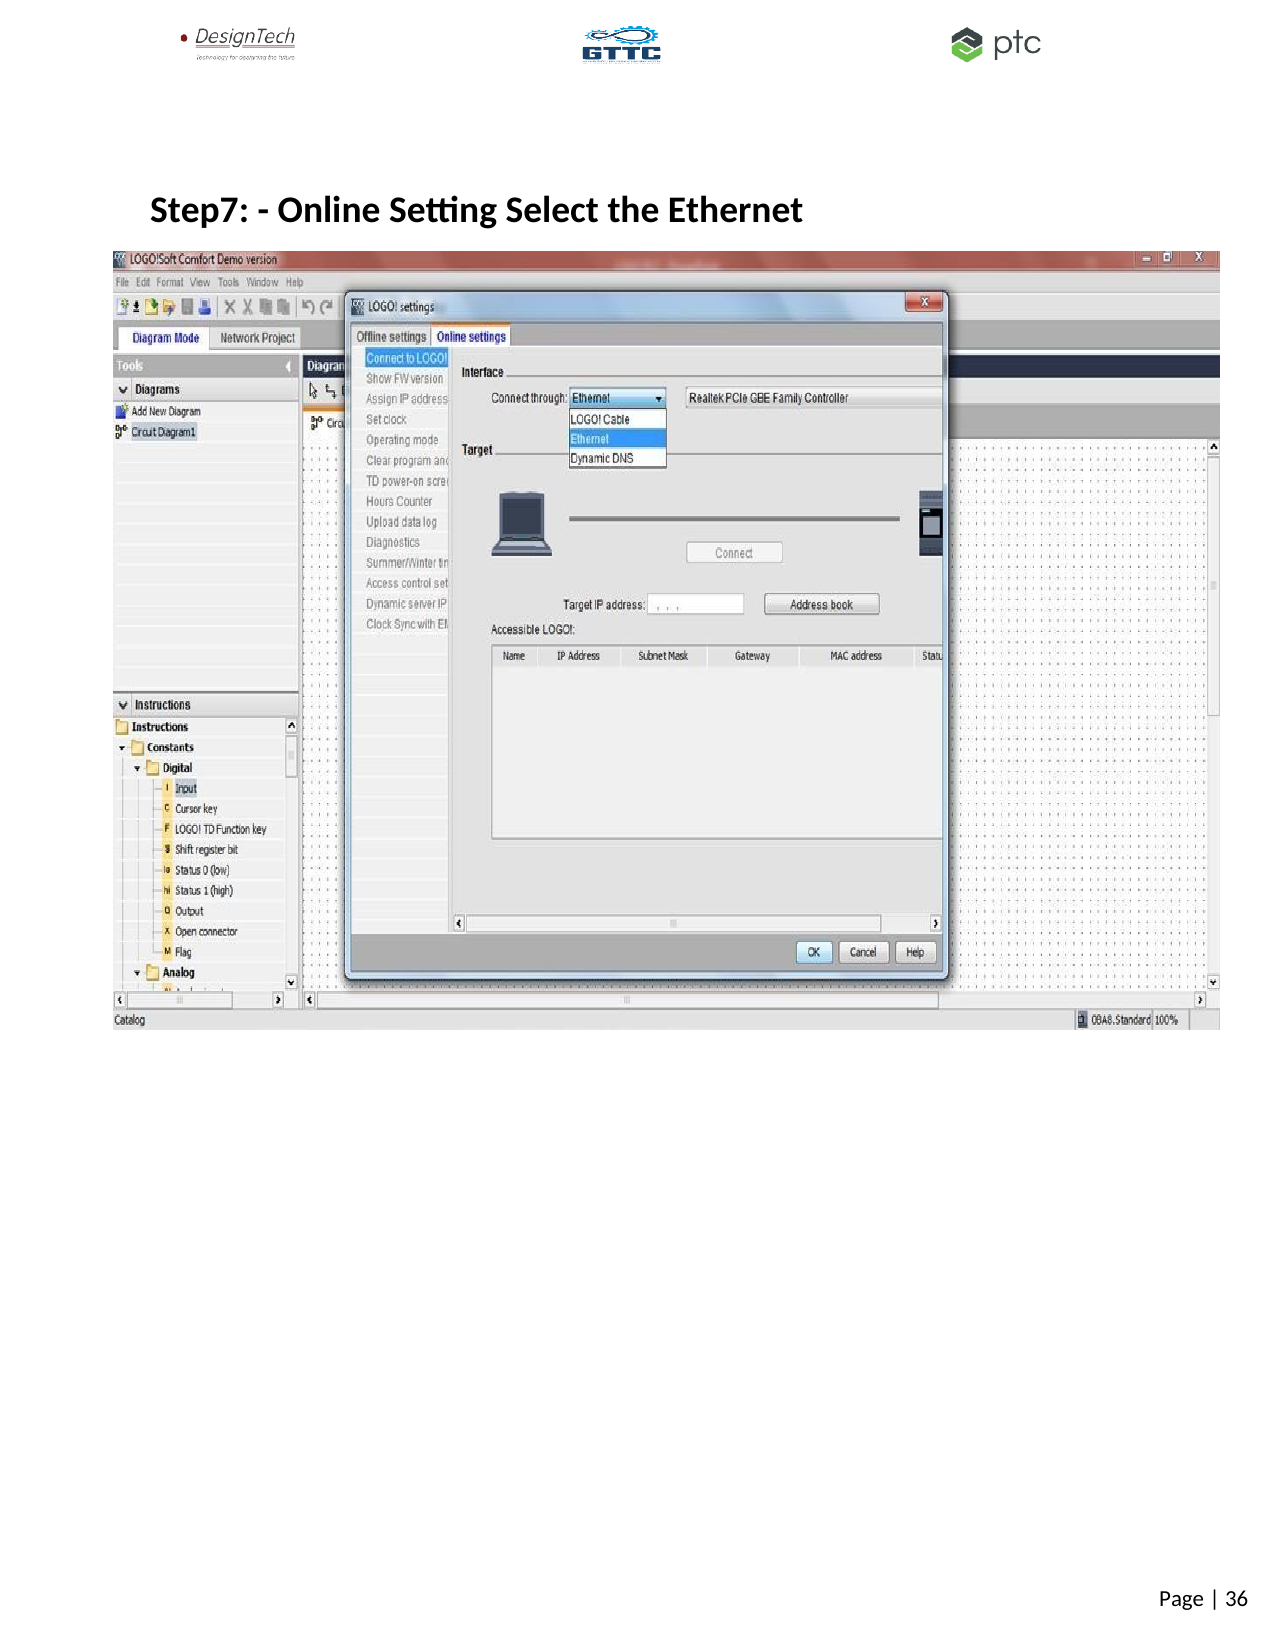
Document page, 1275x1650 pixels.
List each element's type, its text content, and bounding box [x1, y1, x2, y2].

picture [582, 26, 661, 64]
subtitle Step7: - Online Setting Select the Ethernet [150, 186, 1248, 231]
picture [951, 27, 1041, 63]
picture [180, 27, 295, 61]
picture [113, 251, 1220, 1030]
